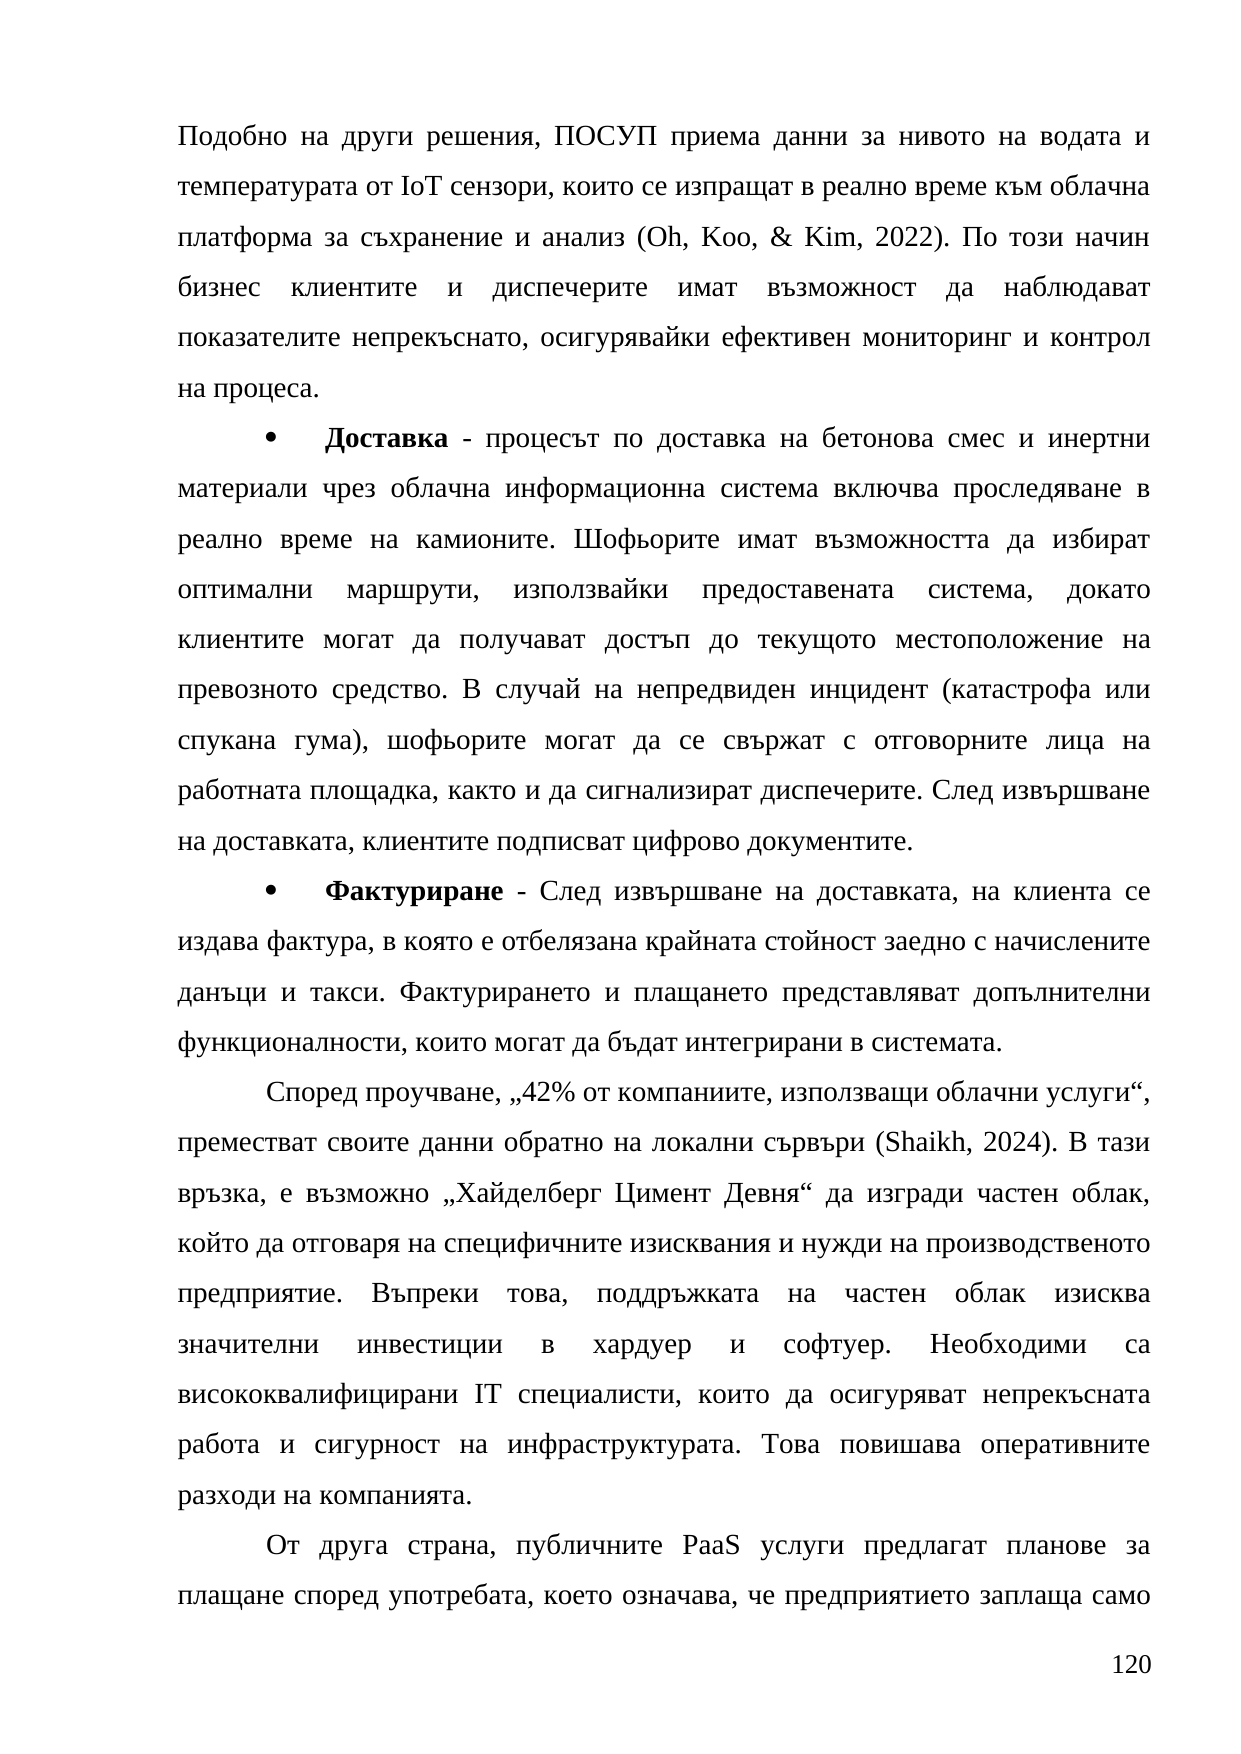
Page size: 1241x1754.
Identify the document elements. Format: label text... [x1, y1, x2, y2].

text Доставка - процесът по доставка на бетонова смес и инертни материали чрез облачна информационна система включва проследяване в реално време на камионите. Шофьорите имат възможността да избират оптимални маршрути, използвайки предоставената система, докато клиентите могат да получават достъп до текущото местоположение на превозното средство. В случай на непредвиден инцидент (катастрофа или спукана гума), шофьорите могат да се свържат с отговорните лица на работната площадка, както и да сигнализират диспечерите. След извършване на доставката, клиентите подписват цифрово документите. [177, 420, 1152, 856]
text Фактуриране - След извършване на доставката, на клиента се издава фактура, в която е отбелязана крайната стойност заедно с начислените данъци и такси. Фактурирането и плащането представляват допълнителни функционалности, които могат да бъдат интегрирани в системата. [177, 873, 1152, 1057]
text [177, 118, 1152, 403]
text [177, 1527, 1152, 1611]
text Според проучване, „42% от компаниите, използващи облачни услуги“, преместват своите данни обратно на локални сървъри (Shaikh, 2024). В тази връзка, е възможно „Хайделберг Цимент Девня“ да изгради частен облак, който да отговаря на специфичните изисквания и нужди на производственото предприятие. Въпреки това, поддръжката на частен облак изисква значителни инвестиции в хардуер и софтуер. Необходими са висококвалифицирани IT специалисти, които да осигуряват непрекъсната работа и сигурност на инфраструктурата. Това повишава оперативните разходи на компанията. [177, 1074, 1152, 1510]
